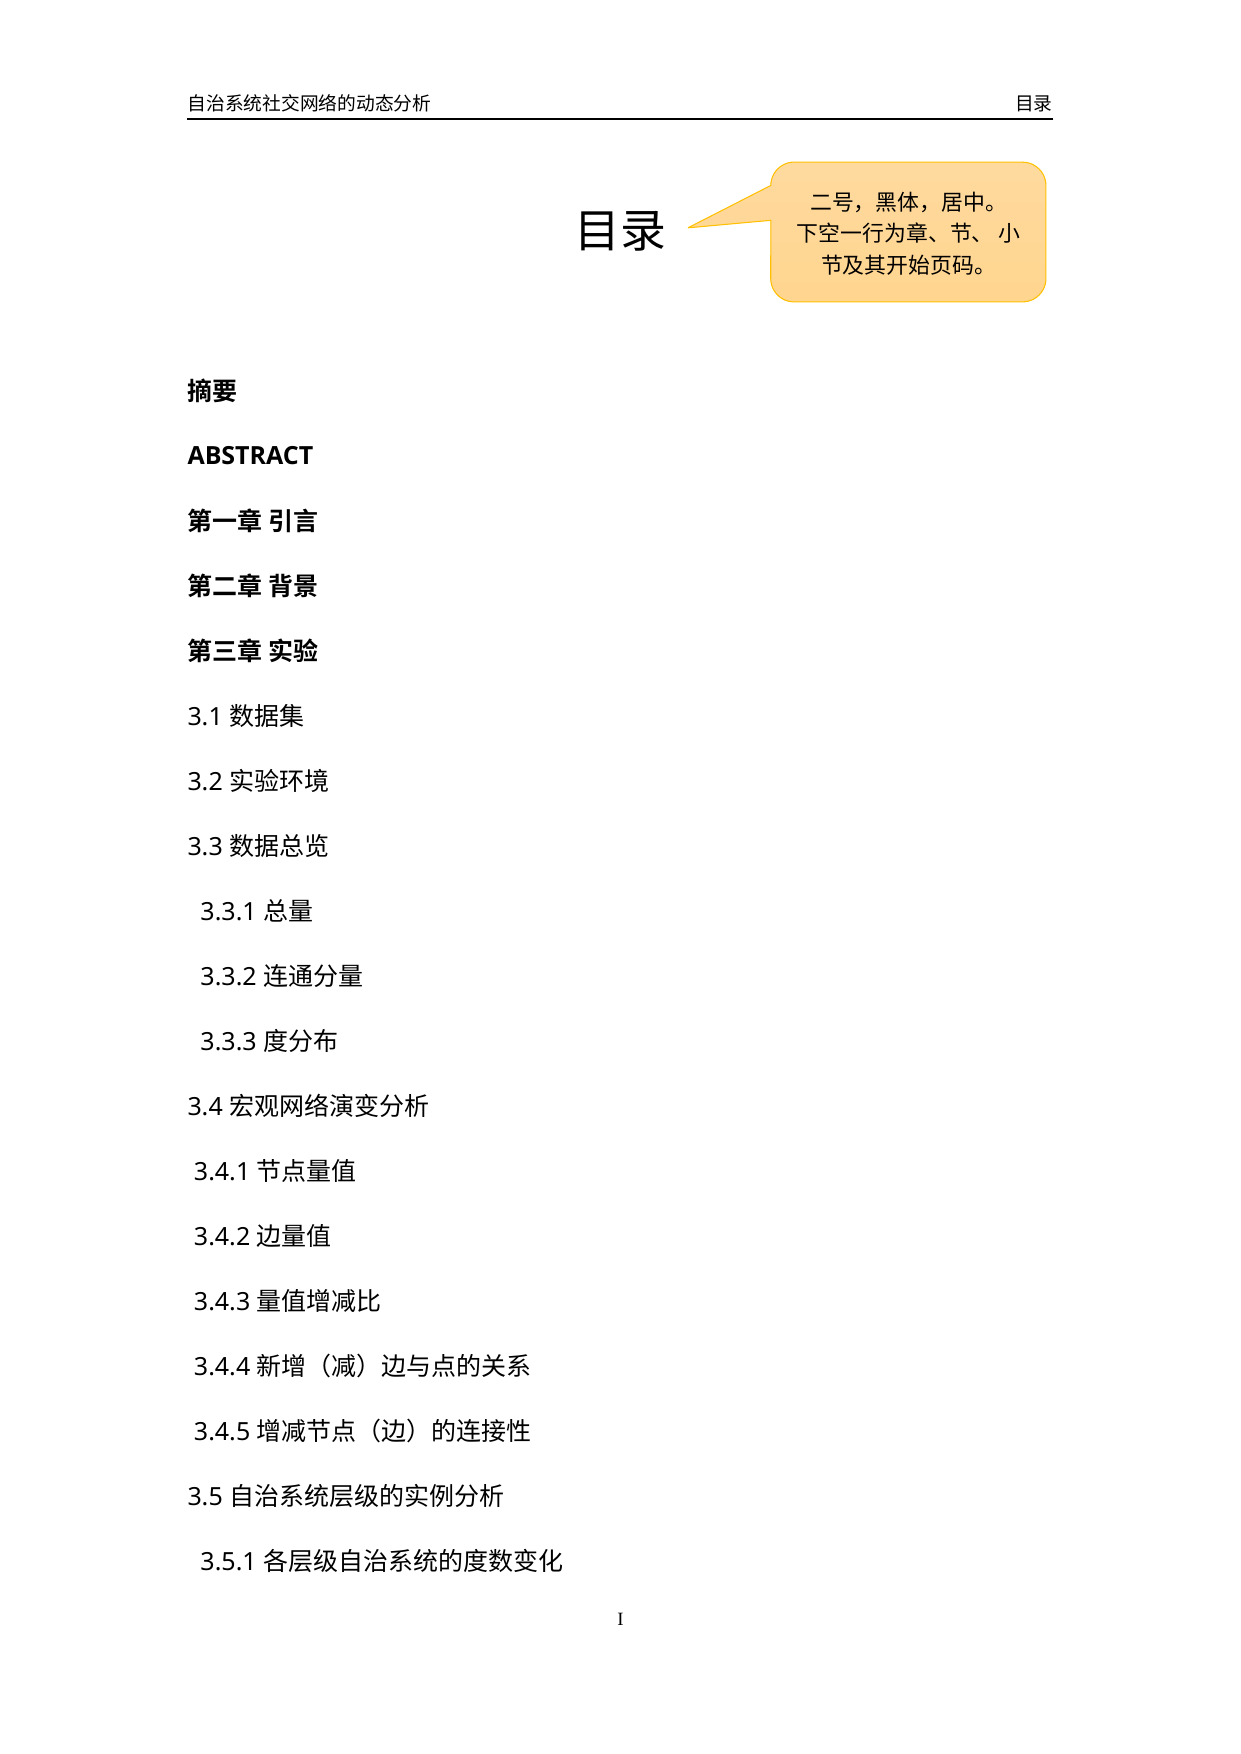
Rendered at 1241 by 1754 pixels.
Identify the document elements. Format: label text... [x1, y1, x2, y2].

text ABSTRACT [187, 422, 1053, 487]
text 3.5.1 各层级自治系统的度数变化 [187, 1527, 1053, 1592]
text 第三章 实验 [187, 617, 1053, 682]
text 3.5 自治系统层级的实例分析 [187, 1462, 1053, 1527]
text 3.4.1 节点量值 [187, 1137, 1053, 1202]
text 3.2 实验环境 [187, 747, 1053, 812]
text 3.3.3 度分布 [187, 1007, 1053, 1072]
text 第二章 背景 [187, 552, 1053, 617]
text 3.4 宏观网络演变分析 [187, 1072, 1053, 1137]
text 3.3 数据总览 [187, 812, 1053, 877]
text 3.3.1 总量 [187, 877, 1053, 942]
text 第一章 引言 [187, 487, 1053, 552]
text 3.3.2 连通分量 [187, 942, 1053, 1007]
text 摘要 [187, 357, 1053, 422]
text 3.4.4 新增（减）边与点的关系 [187, 1332, 1053, 1397]
text 3.4.2 边量值 [187, 1202, 1053, 1267]
text 3.4.5 增减节点（边）的连接性 [187, 1397, 1053, 1462]
text 3.4.3 量值增减比 [187, 1267, 1053, 1332]
text 目录 [187, 178, 771, 276]
text 3.1 数据集 [187, 682, 1053, 747]
